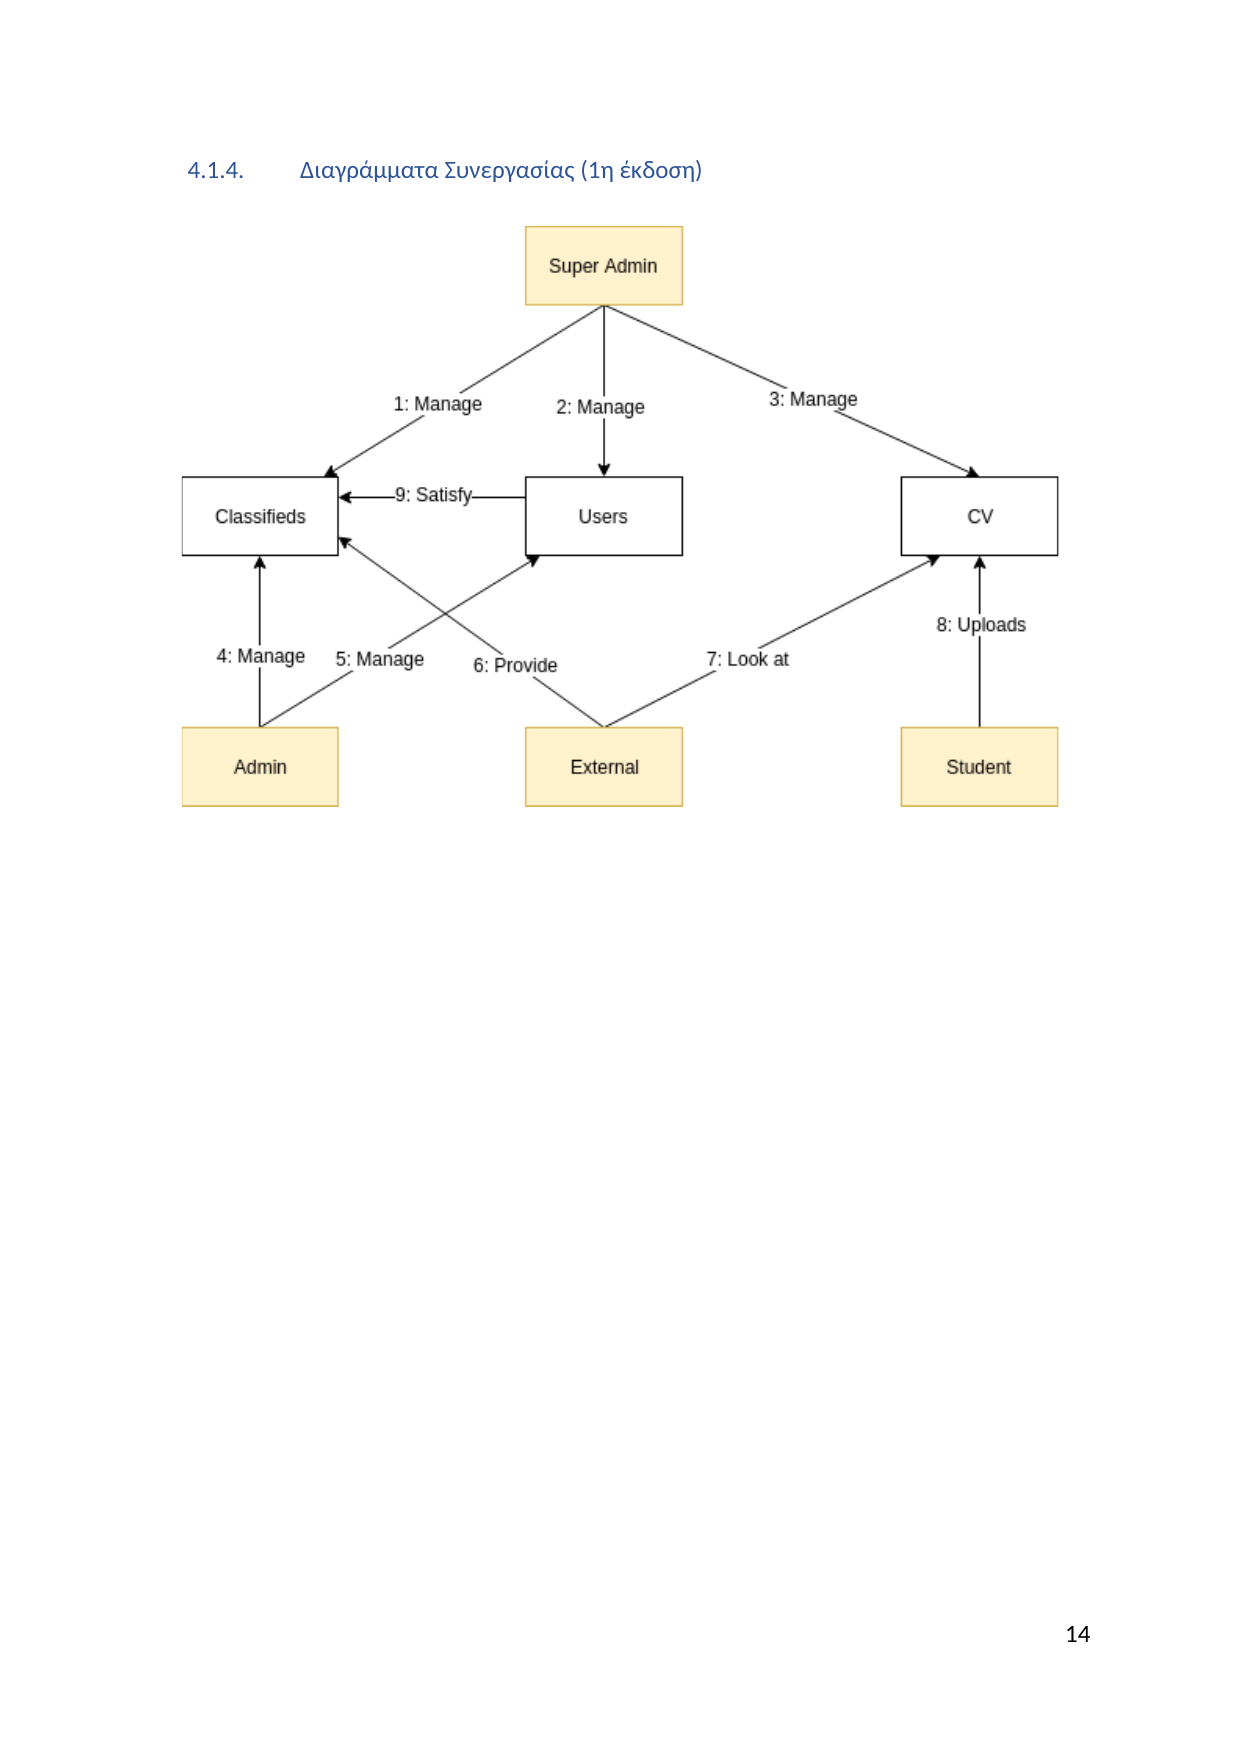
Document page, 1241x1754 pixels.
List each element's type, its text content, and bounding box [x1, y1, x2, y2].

picture [181, 226, 1059, 807]
subtitle Διαγράμματα Συνεργασίας (1η έκδοση) [187, 154, 1090, 185]
